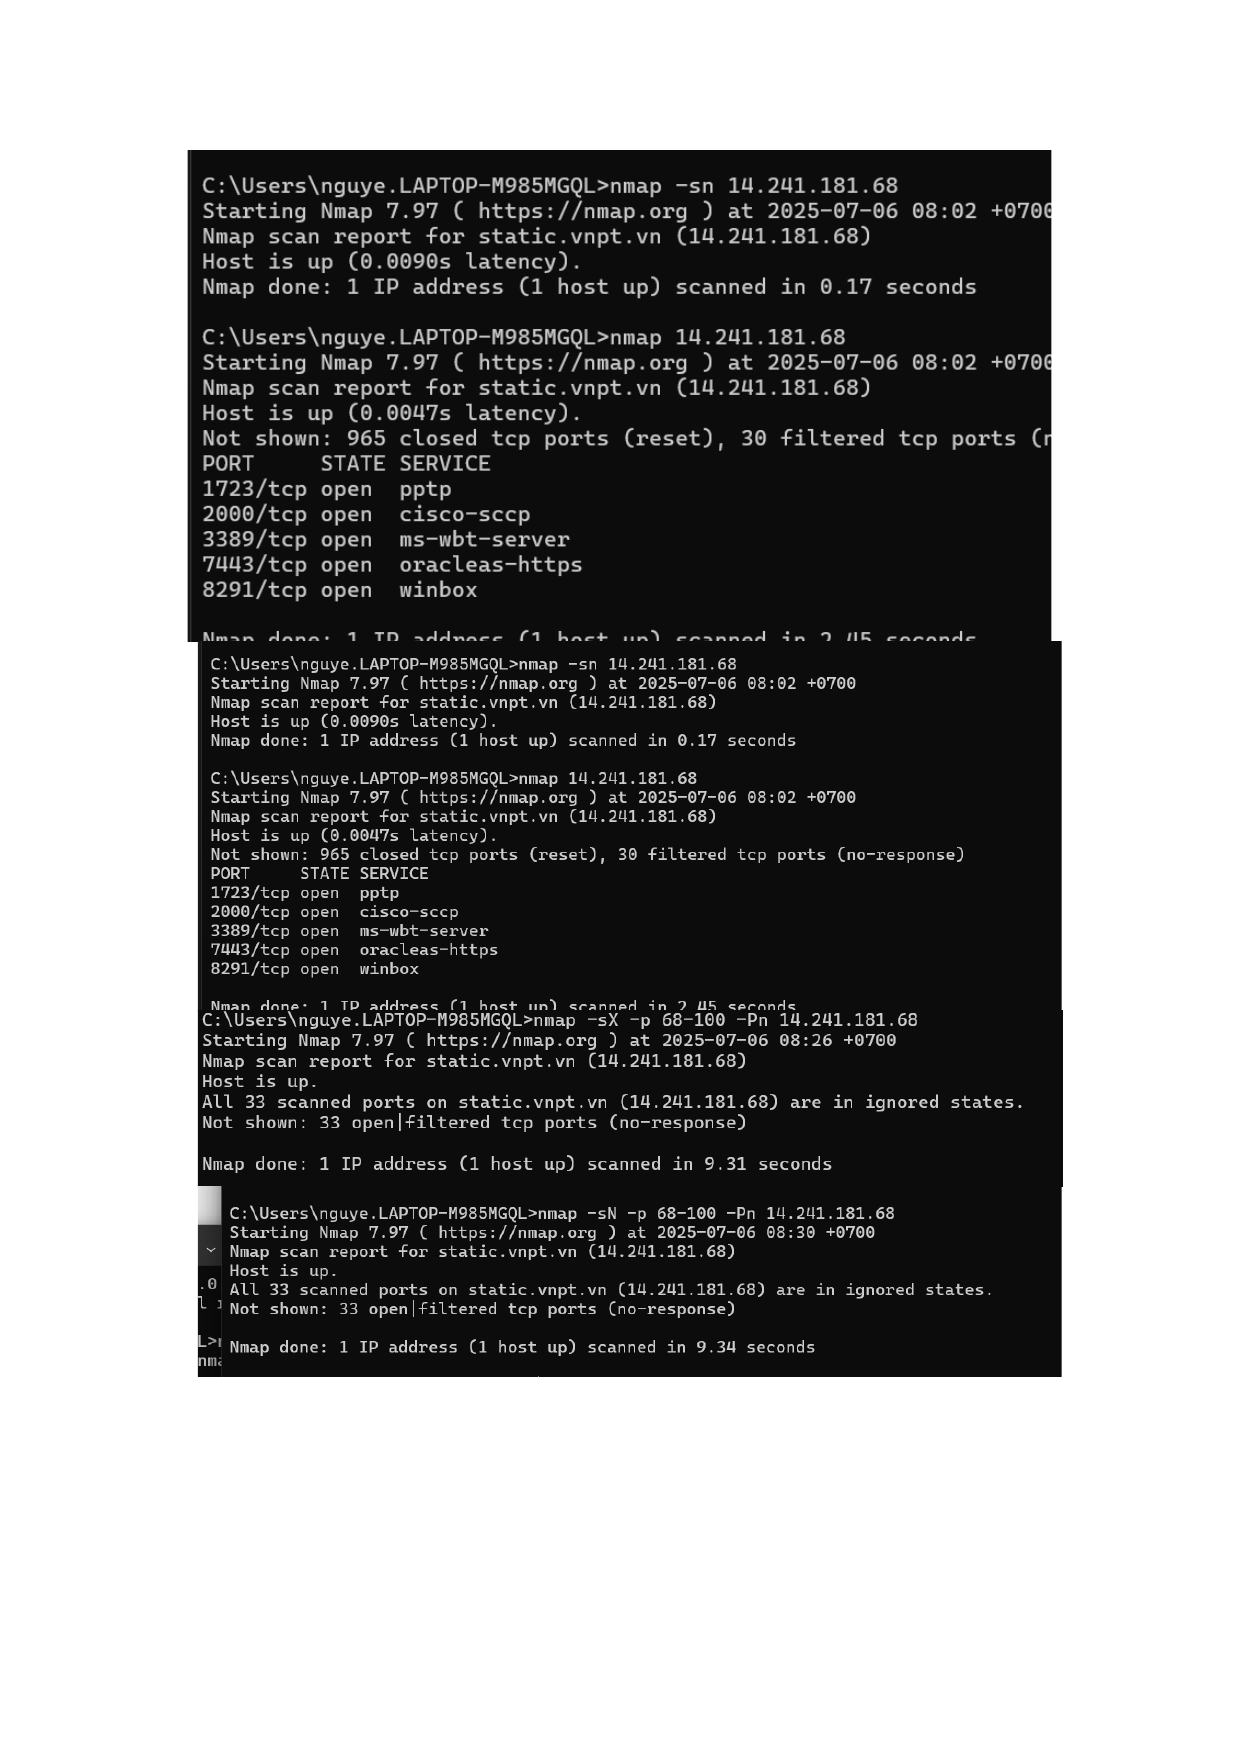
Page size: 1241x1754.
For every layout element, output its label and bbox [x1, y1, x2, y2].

picture [187, 150, 1063, 1377]
